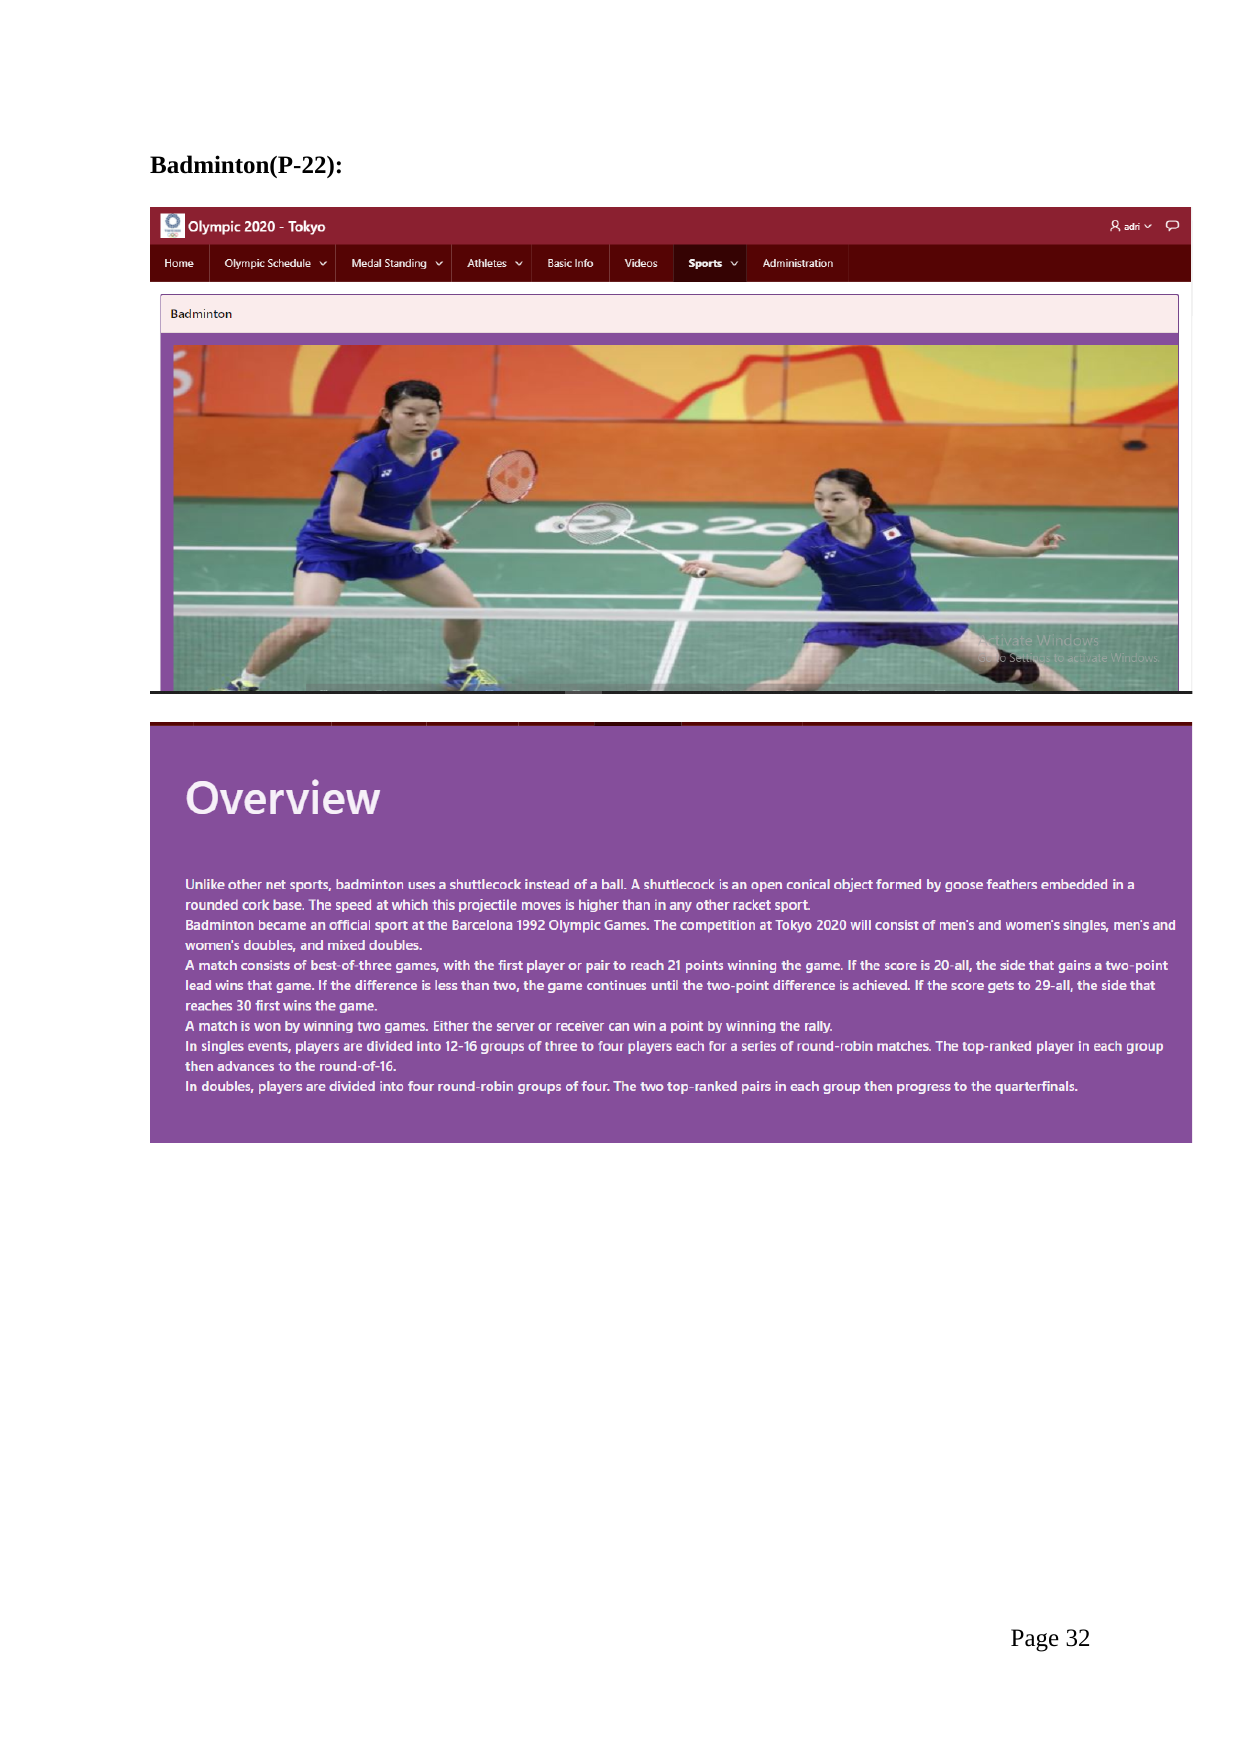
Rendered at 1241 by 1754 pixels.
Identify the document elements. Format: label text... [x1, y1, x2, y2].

picture [150, 722, 1193, 1143]
text Badminton(P-22): [150, 150, 1090, 179]
picture [150, 207, 1193, 694]
